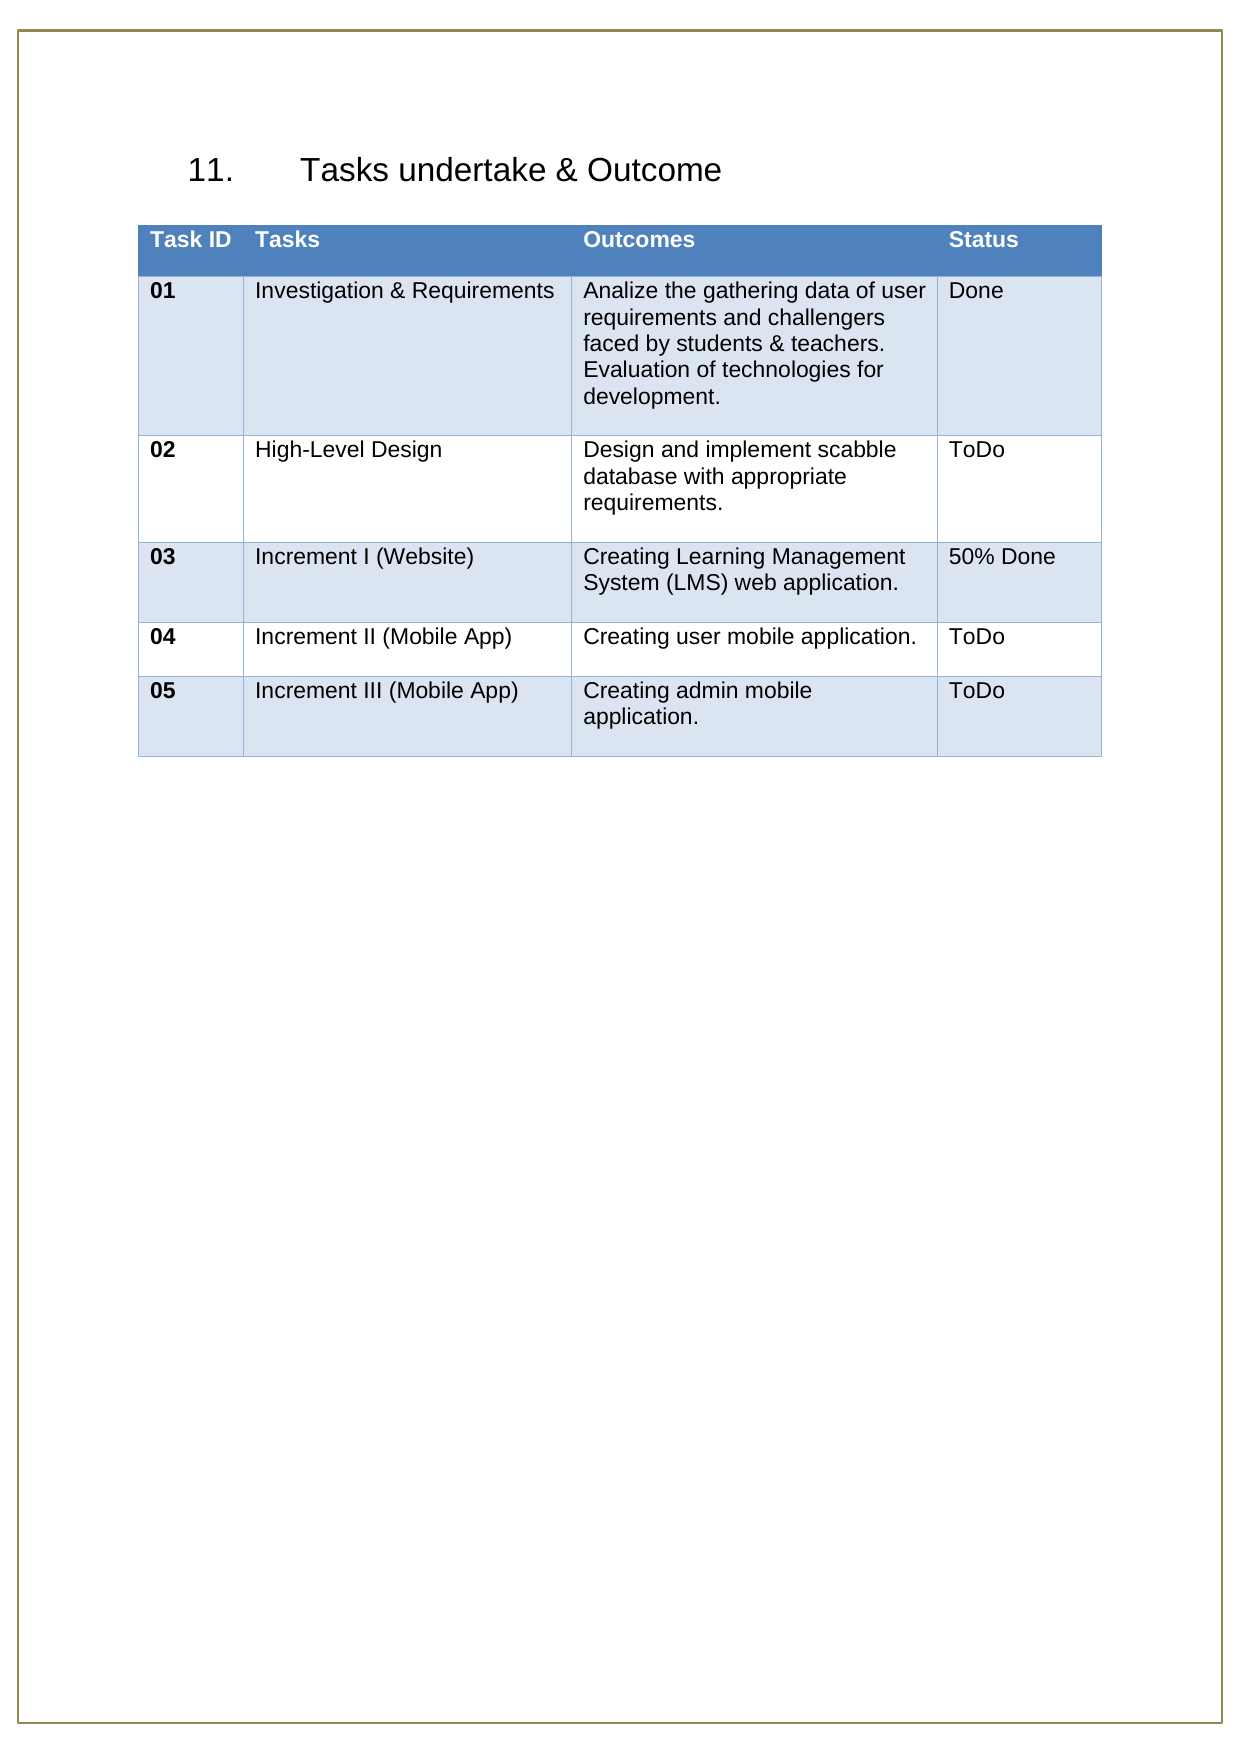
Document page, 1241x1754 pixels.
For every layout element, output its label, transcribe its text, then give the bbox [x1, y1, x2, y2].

subtitle Tasks undertake & Outcome [187, 150, 1090, 188]
table_cell 50% Done [938, 543, 1101, 622]
table_cell Done [938, 277, 1101, 435]
table_cell ToDo [938, 677, 1101, 756]
table_cell 05 [139, 677, 243, 756]
table_cell Creating admin mobile application. [572, 677, 937, 756]
table_cell Increment II (Mobile App) [244, 623, 571, 676]
table_cell 02 [139, 436, 243, 542]
table_cell 03 [139, 543, 243, 622]
table_cell Analize the gathering data of user requirements and challengers faced by students & teachers. Evaluation of technologies for development. [572, 277, 937, 435]
table_cell Increment I (Website) [244, 543, 571, 622]
table_cell Creating user mobile application. [572, 623, 937, 676]
table_cell Design and implement scabble database with appropriate requirements. [572, 436, 937, 542]
table_cell Creating Learning Management System (LMS) web application. [572, 543, 937, 622]
table_cell High-Level Design [244, 436, 571, 542]
table_cell Increment III (Mobile App) [244, 677, 571, 756]
table_cell 04 [139, 623, 243, 676]
table_header Tasks [244, 226, 571, 276]
table_header Outcomes [572, 226, 937, 276]
table_cell ToDo [938, 436, 1101, 542]
table_cell 01 [139, 277, 243, 435]
table_cell ToDo [938, 623, 1101, 676]
table_cell Investigation & Requirements [244, 277, 571, 435]
table_header Status [938, 226, 1101, 276]
table_header Task ID [139, 226, 243, 276]
